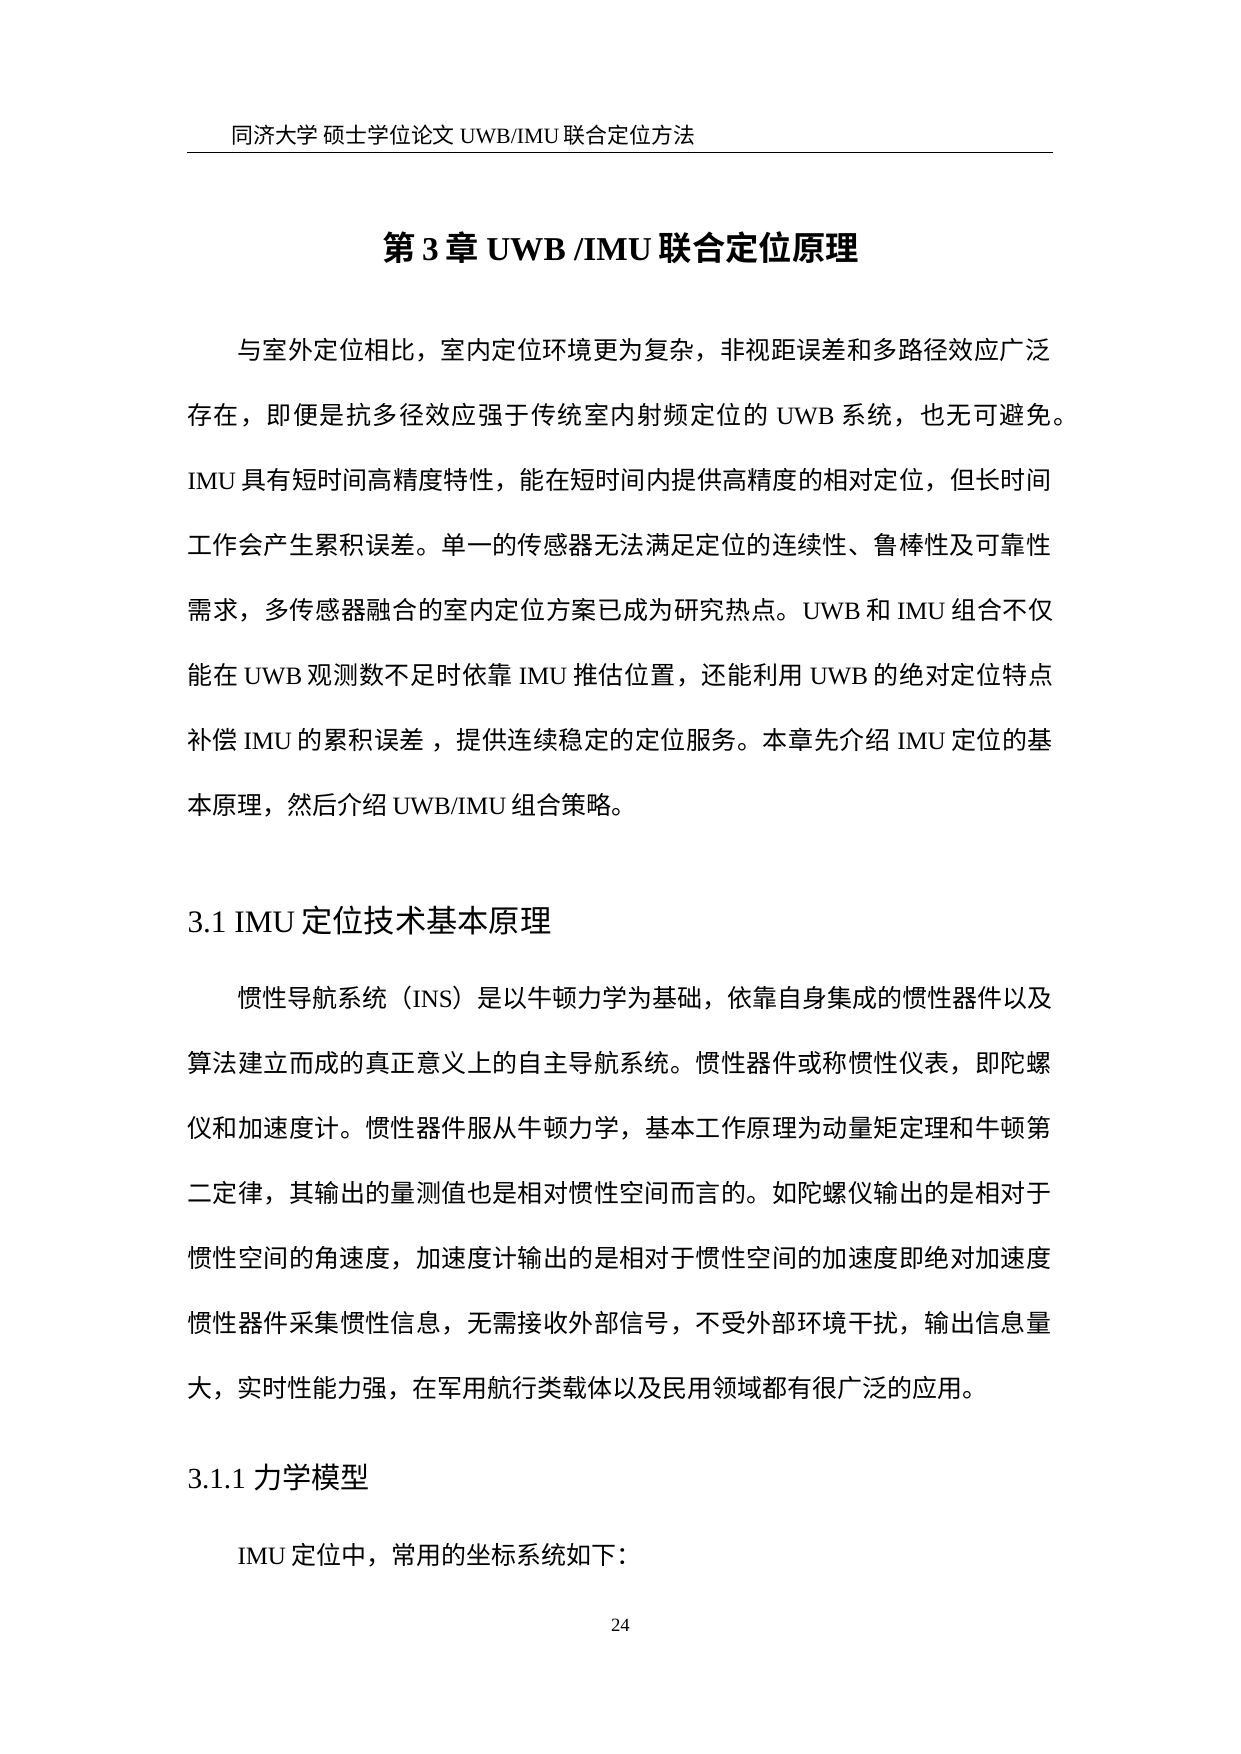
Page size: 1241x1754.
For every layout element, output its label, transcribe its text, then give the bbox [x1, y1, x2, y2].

text IMU定位中，常用的坐标系统如下： [187, 1521, 1053, 1586]
text 惯性导航系统（INS）是以牛顿力学为基础，依靠自身集成的惯性器件以及算法建立而成的真正意义上的自主导航系统。惯性器件或称惯性仪表，即陀螺仪和加速度计。惯性器件服从牛顿力学，基本工作原理为动量矩定理和牛顿第二定律，其输出的量测值也是相对惯性空间而言的。如陀螺仪输出的是相对于惯性空间的角速度，加速度计输出的是相对于惯性空间的加速度即绝对加速度。惯性器件采集惯性信息，无需接收外部信号，不受外部环境干扰，输出信息量大，实时性能力强，在军用航行类载体以及民用领域都有很广泛的应用。 [187, 964, 1053, 1419]
text 3.1 IMU定位技术基本原理 [187, 886, 1053, 951]
text 3.1.1 力学模型 [187, 1444, 1053, 1509]
text 第3章 UWB /IMU联合定位原理 [187, 214, 1053, 279]
text 与室外定位相比，室内定位环境更为复杂，非视距误差和多路径效应广泛存在，即便是抗多径效应强于传统室内射频定位的UWB系统，也无可避免。IMU具有短时间高精度特性，能在短时间内提供高精度的相对定位，但长时间工作会产生累积误差。单一的传感器无法满足定位的连续性、鲁棒性及可靠性需求，多传感器融合的室内定位方案已成为研究热点。UWB和IMU组合不仅能在UWB观测数不足时依靠IMU推估位置，还能利用UWB的绝对定位特点补偿IMU的累积误差 ，提供连续稳定的定位服务。本章先介绍IMU定位的基本原理，然后介绍UWB/IMU组合策略。 [187, 316, 1053, 836]
